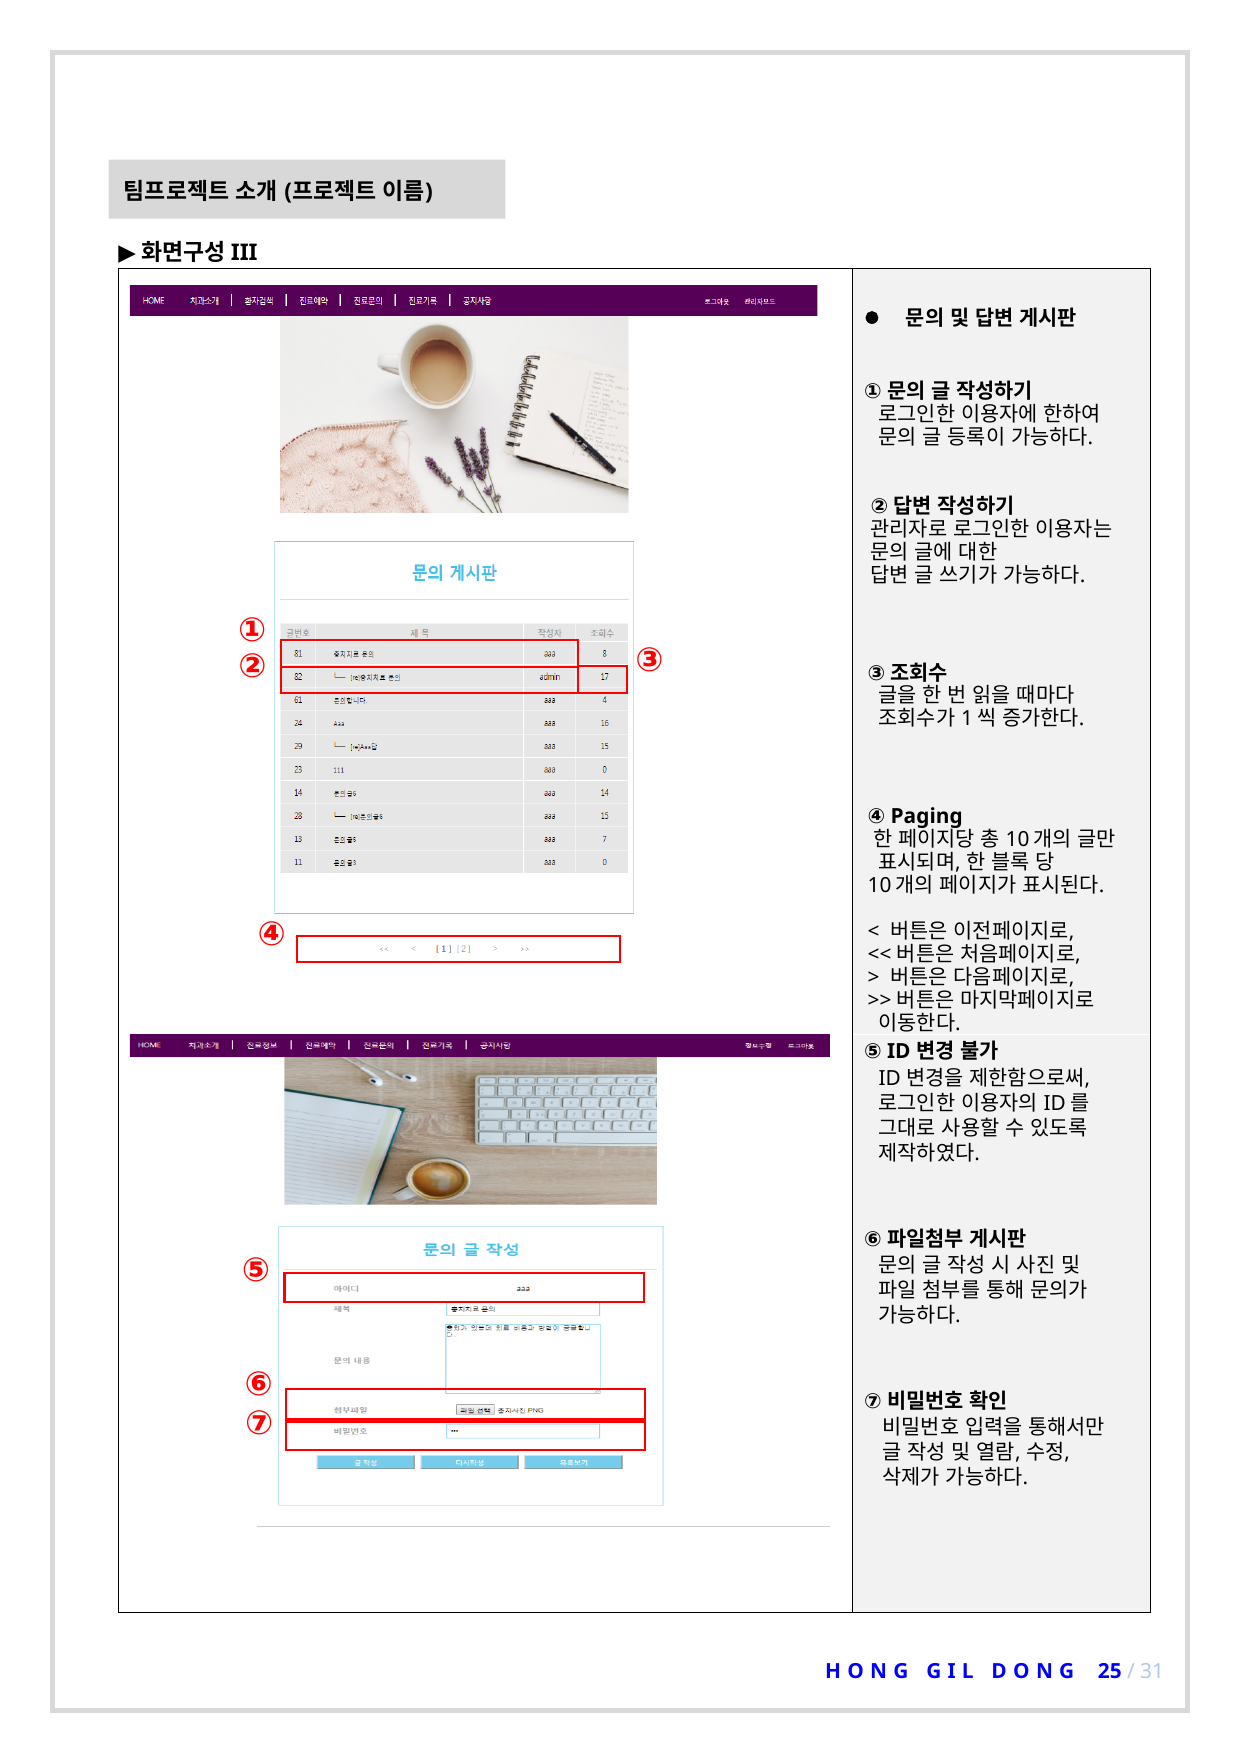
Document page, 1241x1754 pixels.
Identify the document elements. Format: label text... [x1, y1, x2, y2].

picture [129, 285, 818, 964]
text ▶ 화면구성III [118, 234, 1122, 268]
table_cell ⑤ ID 변경 불가 ID 변경을 제한함으로써, 로그인한 이용자의 ID를 그대로 사용할 수 있도록 제작하였다. ⑥ 파일첨부 게시판 문의 글 작성 시 사진 및 파일 첨부를 통해 문의가 가능하다. ⑦ 비밀번호 확인 비밀번호 입력을 통해서만 글 작성 및 열람, 수정, 삭제가 가능하다. [853, 1035, 1150, 1612]
table_header 문의 및 답변 게시판 ① 문의 글 작성하기 로그인한 이용자에 한하여 문의 글 등록이 가능하다. ② 답변 작성하기 관리자로 로그인한 이용자는 문의 글에 대한 답변 글 쓰기가 가능하다. ③ 조회수 글을 한 번 읽을 때마다 조회수가 1씩 증가한다. ④ Paging 한 페이지당 총 10개의 글만 표시되며, 한 블록 당 10개의 페이지가 표시된다. < 버튼은 이전페이지로, << 버튼은 처음페이지로, > 버튼은 다음페이지로, >> 버튼은 마지막페이지로 이동한다. [853, 269, 1150, 1034]
table_cell [119, 1035, 852, 1612]
table_header [119, 269, 852, 1034]
picture [129, 1034, 830, 1527]
